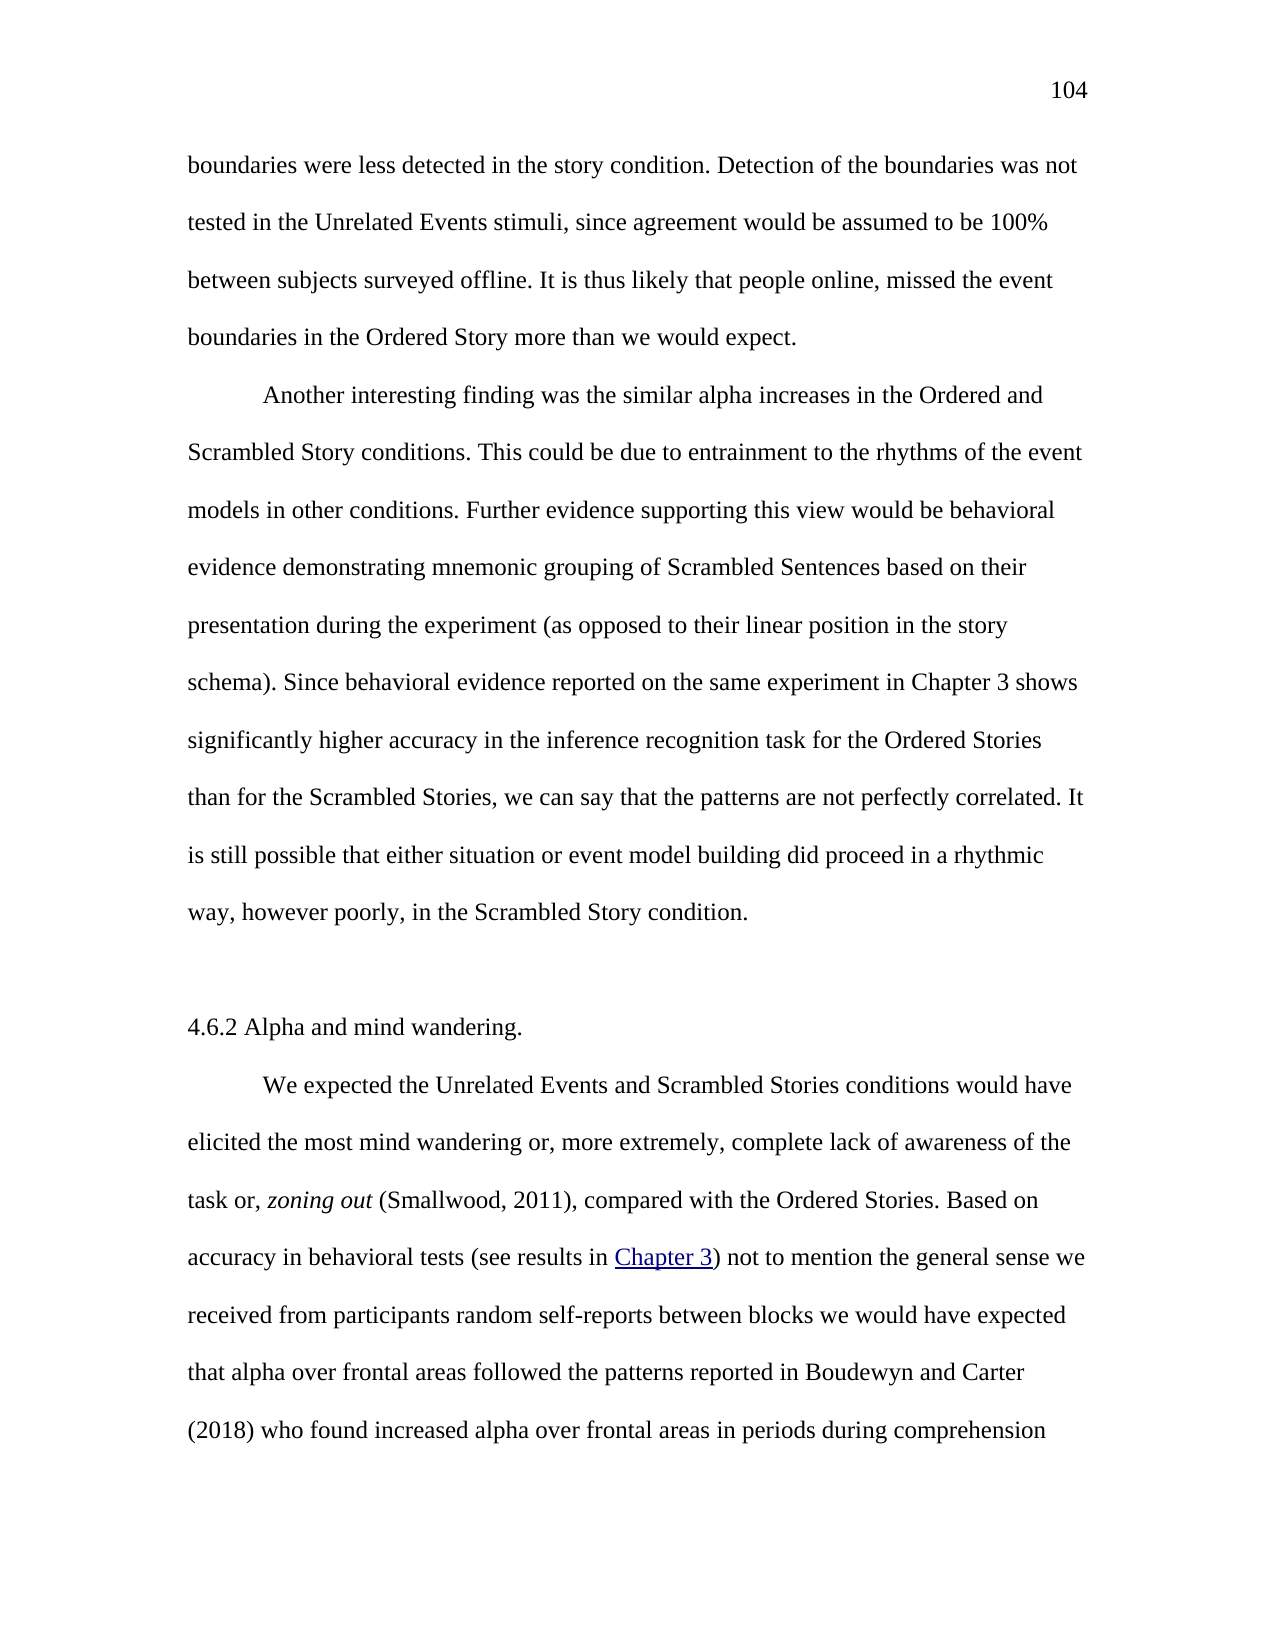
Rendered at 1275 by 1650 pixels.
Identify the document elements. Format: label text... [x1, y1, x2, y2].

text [187, 150, 1087, 351]
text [187, 1070, 1087, 1444]
text Another interesting finding was the similar alpha increases in the Ordered and Scrambled Story conditions. This could be due to entrainment to the rhythms of the event models in other conditions. Further evidence supporting this view would be behavioral evidence demonstrating mnemonic grouping of Scrambled Sentences based on their presentation during the experiment (as opposed to their linear position in the story schema). Since behavioral evidence reported on the same experiment in Chapter 3 shows significantly higher accuracy in the inference recognition task for the Ordered Stories than for the Scrambled Stories, we can say that the patterns are not perfectly correlated. It is still possible that either situation or event model building did proceed in a rhythmic way, however poorly, in the Scrambled Story condition. [187, 380, 1087, 926]
subtitle 4.6.2 Alpha and mind wandering. [187, 1012, 1087, 1041]
